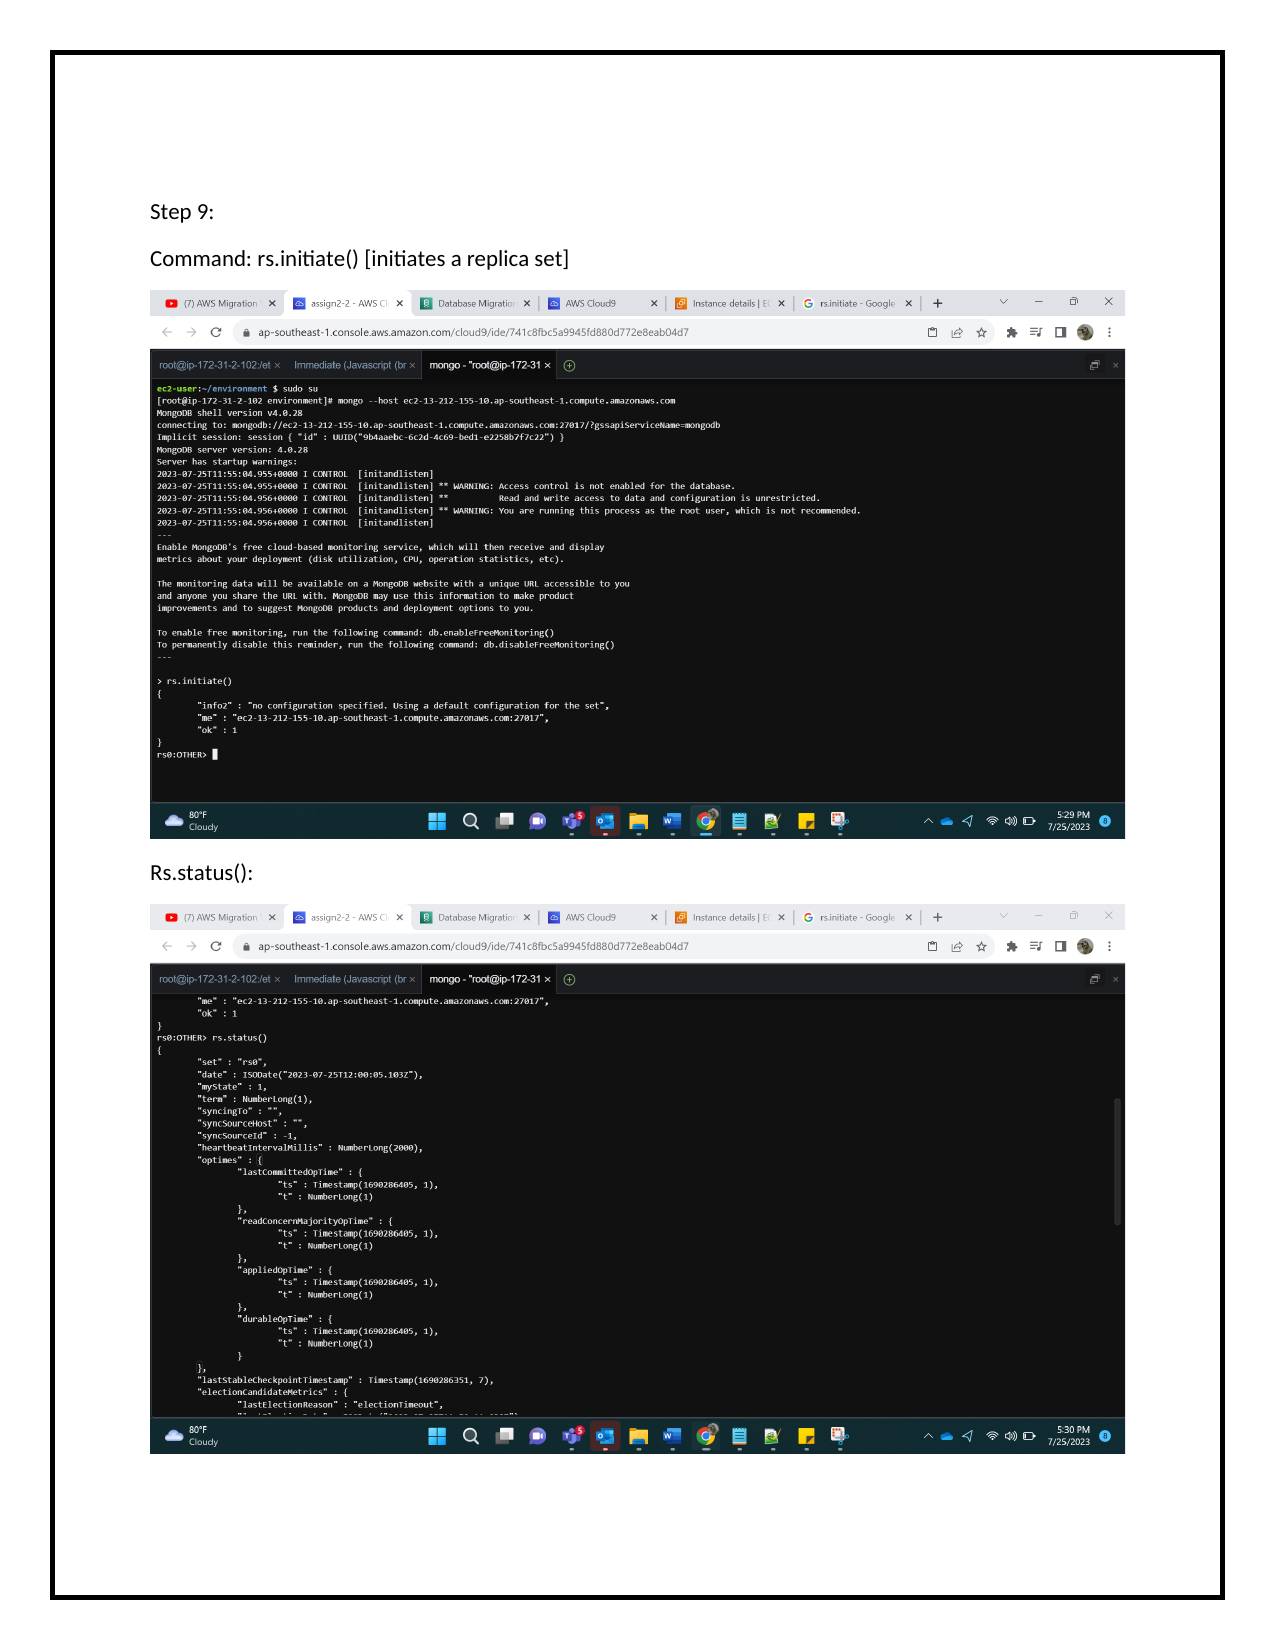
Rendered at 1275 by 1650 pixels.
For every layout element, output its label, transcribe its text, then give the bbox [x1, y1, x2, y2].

picture [150, 904, 1125, 1454]
text Step 9: [150, 197, 1125, 225]
text Command: rs.initiate() [initiates a replica set] [150, 244, 1125, 272]
text Rs.status(): [150, 858, 1125, 886]
picture [150, 290, 1125, 839]
